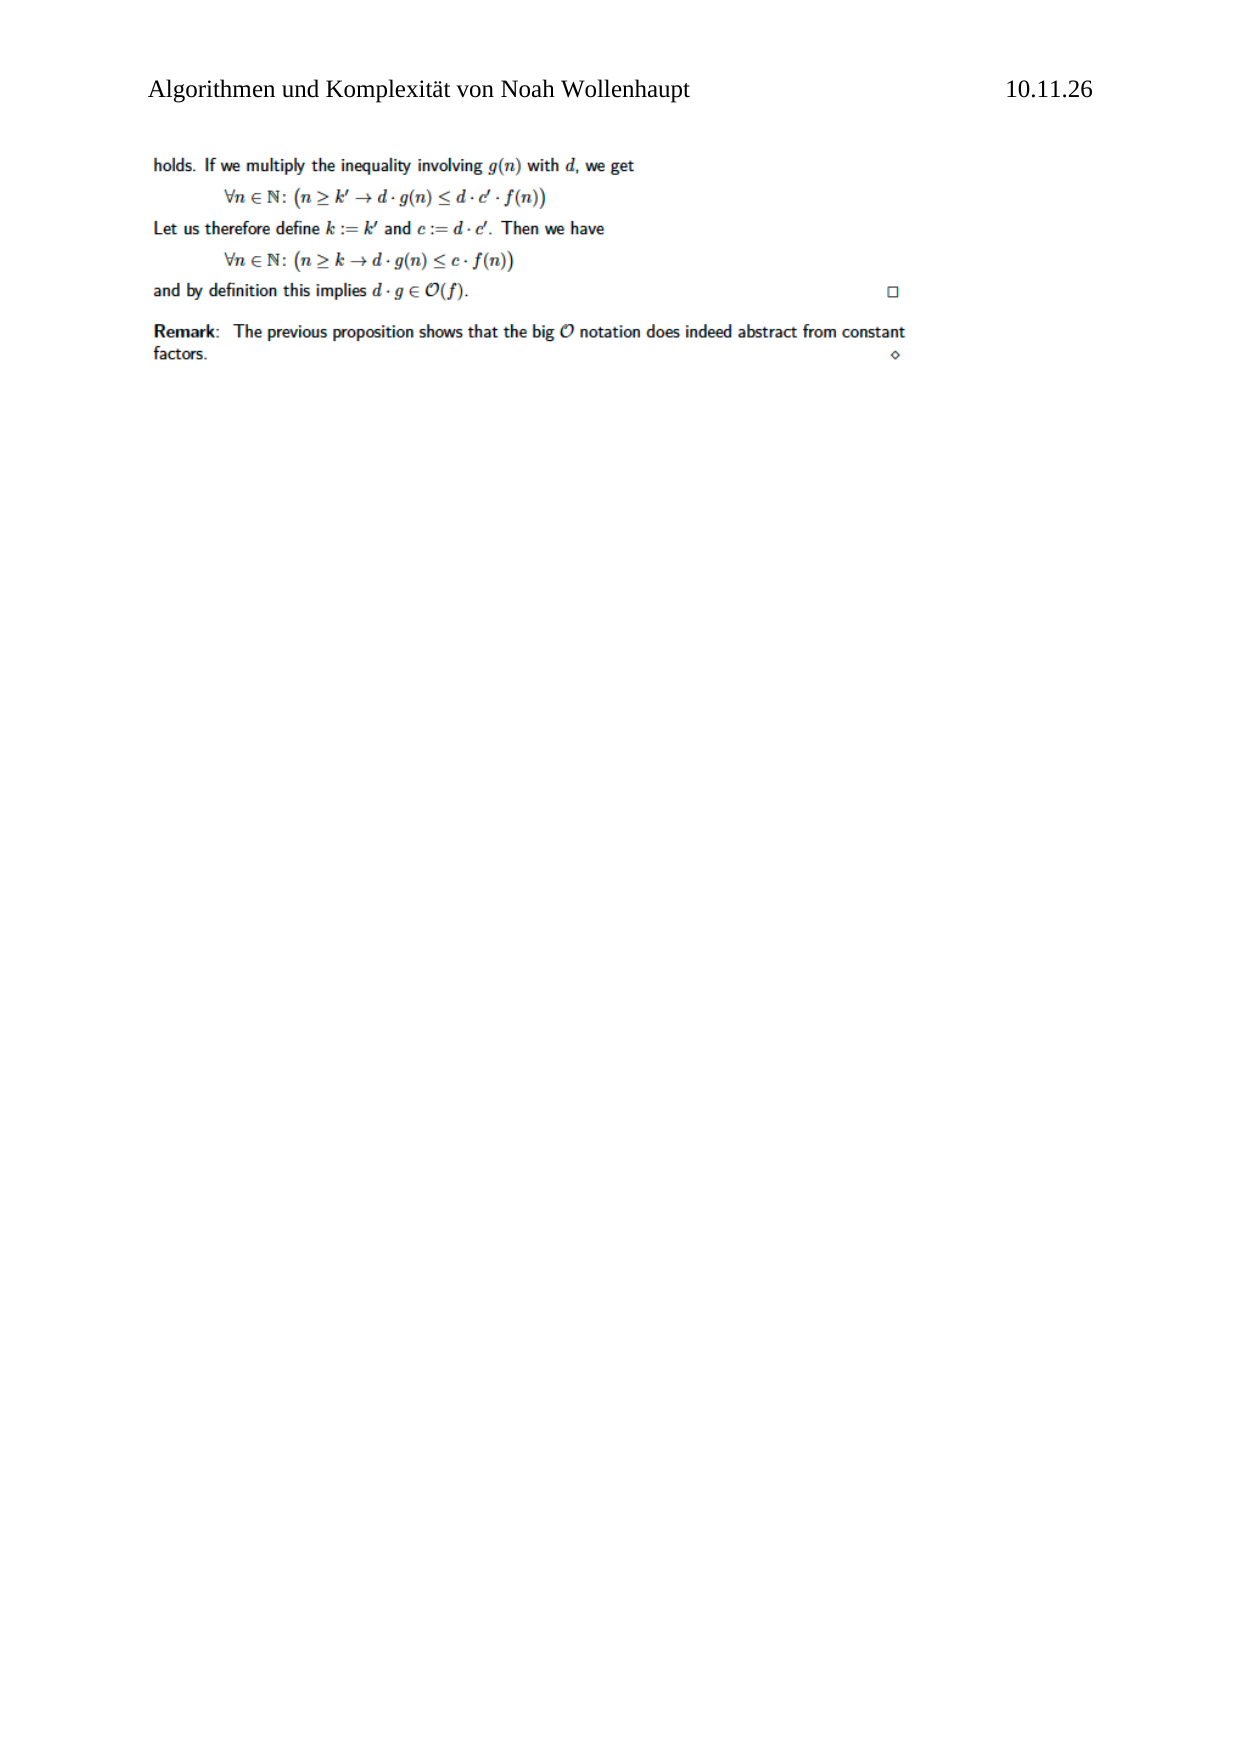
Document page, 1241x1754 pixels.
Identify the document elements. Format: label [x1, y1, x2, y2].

picture [147, 147, 914, 391]
